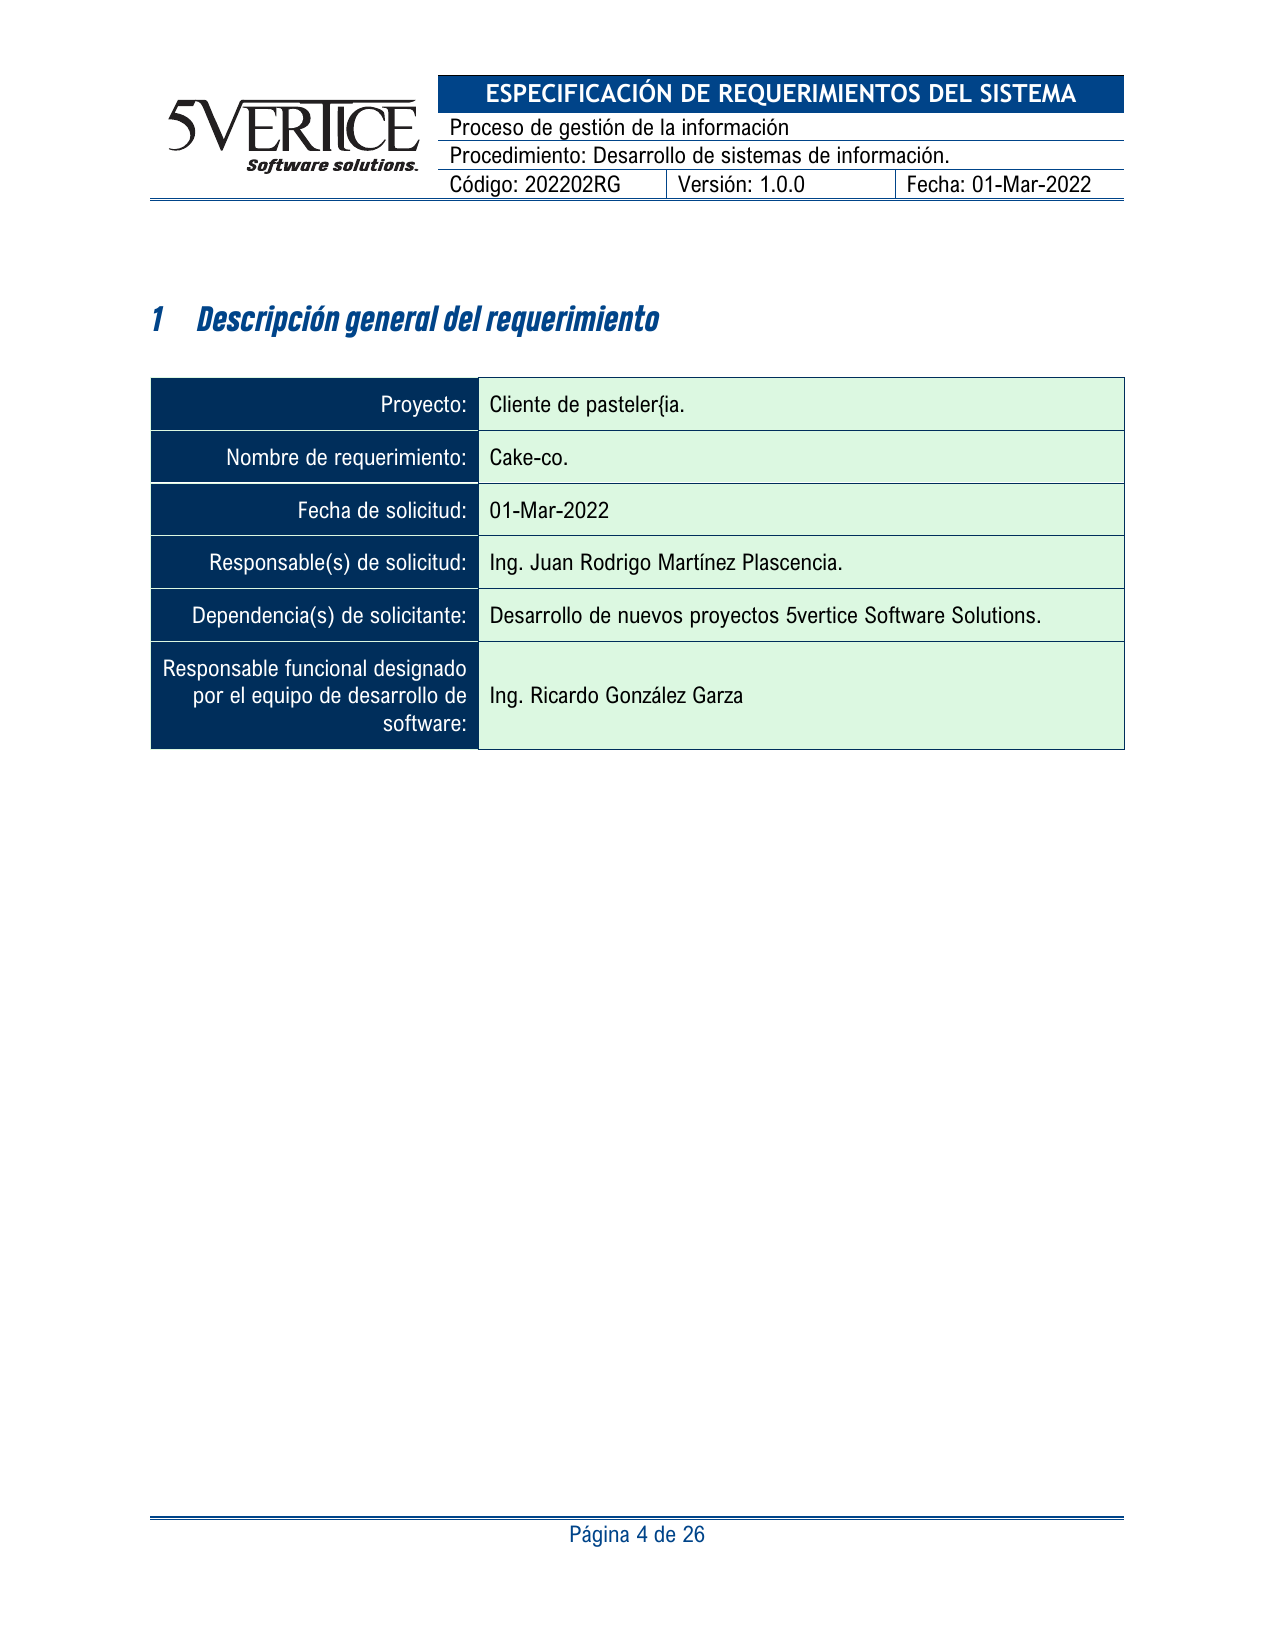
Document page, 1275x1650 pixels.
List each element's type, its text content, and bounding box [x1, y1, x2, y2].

table_cell Responsable(s) de solicitud: [151, 536, 478, 588]
table_cell 01-Mar-2022 [479, 484, 1124, 535]
table_cell Fecha de solicitud: [151, 484, 478, 535]
table_cell Nombre de requerimiento: [151, 431, 478, 482]
table_cell Dependencia(s) de solicitante: [151, 589, 478, 641]
table_header Cliente de pasteler{ia. [479, 378, 1124, 430]
table_cell Cake-co. [479, 431, 1124, 482]
table_header Proyecto: [151, 378, 478, 430]
table_cell Ing. Ricardo González Garza [479, 642, 1124, 749]
table_cell Ing. Juan Rodrigo Martínez Plascencia. [479, 536, 1124, 588]
table_cell Responsable funcional designado por el equipo de desarrollo de software: [151, 642, 478, 749]
subtitle Descripción general del requerimiento [150, 303, 1125, 337]
table_cell Desarrollo de nuevos proyectos 5vertice Software Solutions. [479, 589, 1124, 641]
